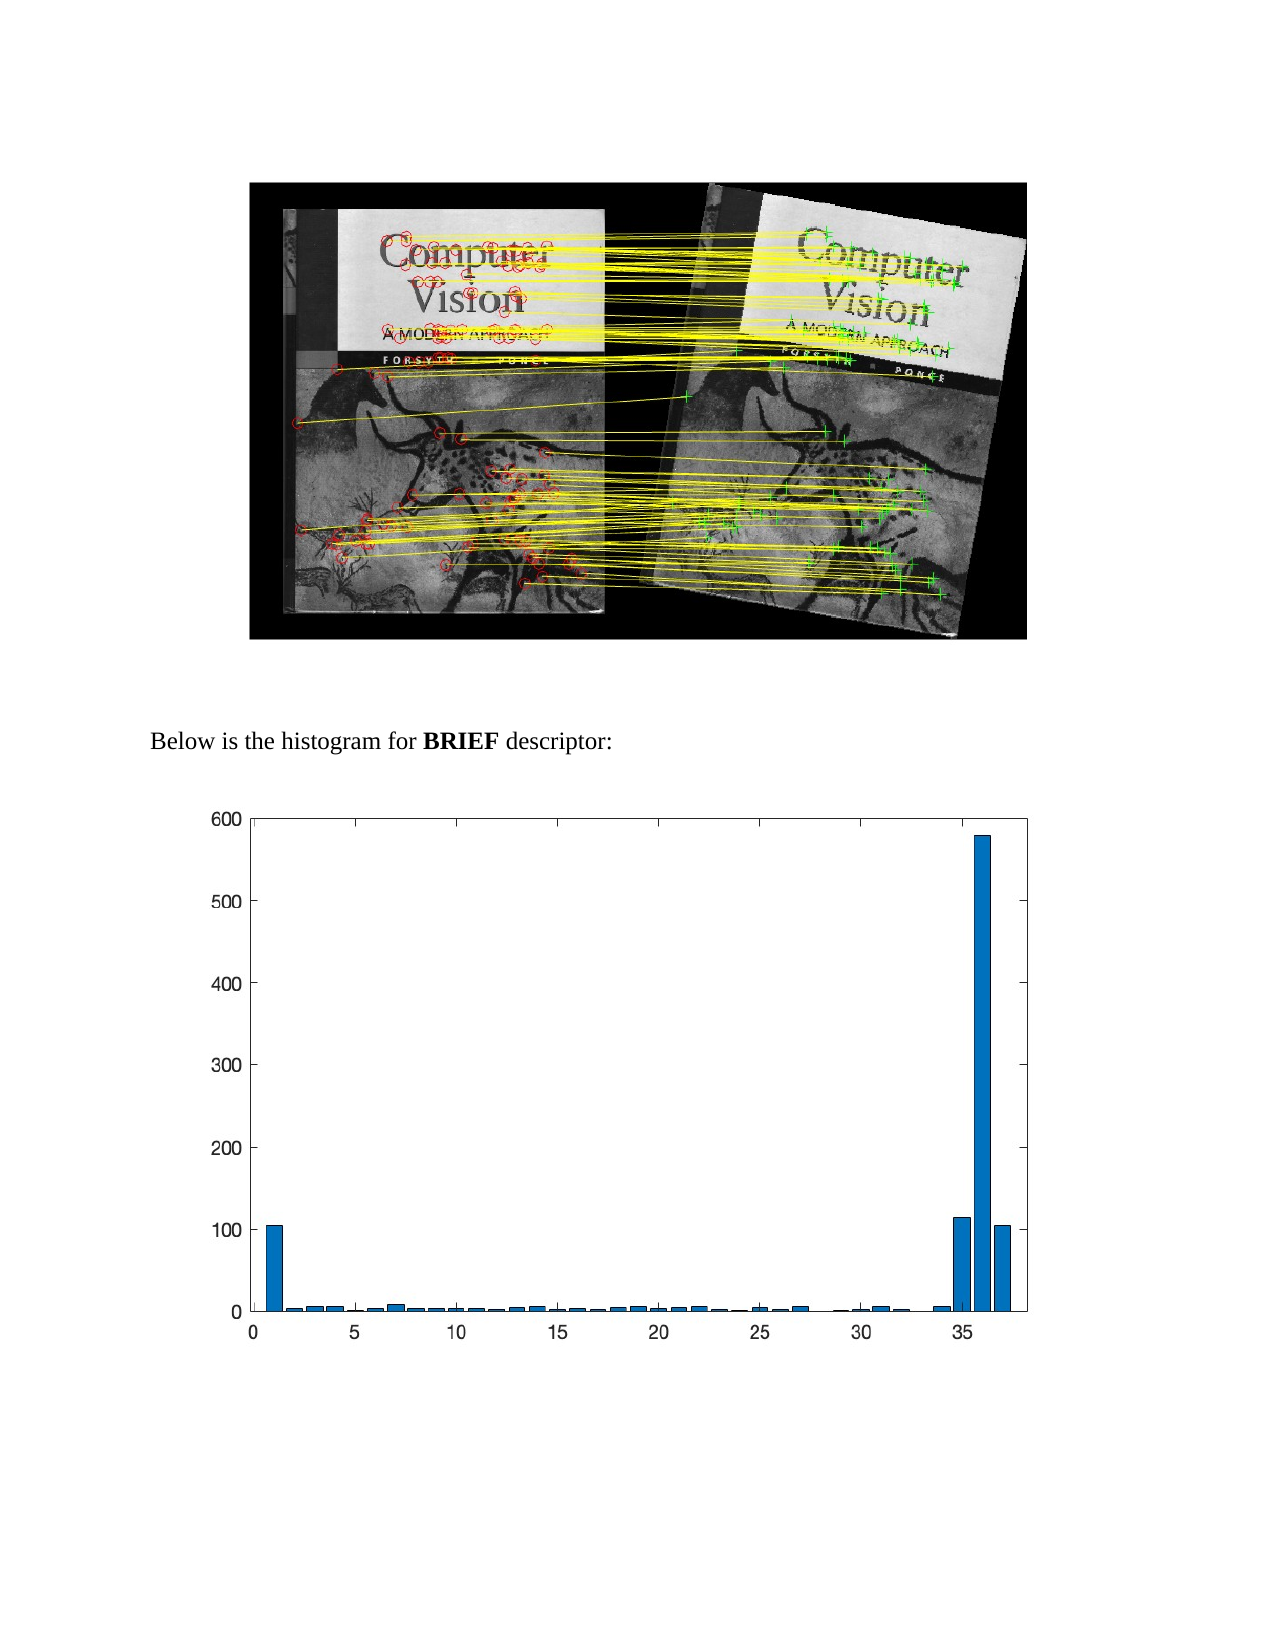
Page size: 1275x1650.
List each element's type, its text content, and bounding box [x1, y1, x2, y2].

picture [150, 783, 1125, 1404]
text Below is the histogram for BRIEF descriptor: [150, 726, 1125, 754]
picture [150, 150, 1125, 726]
